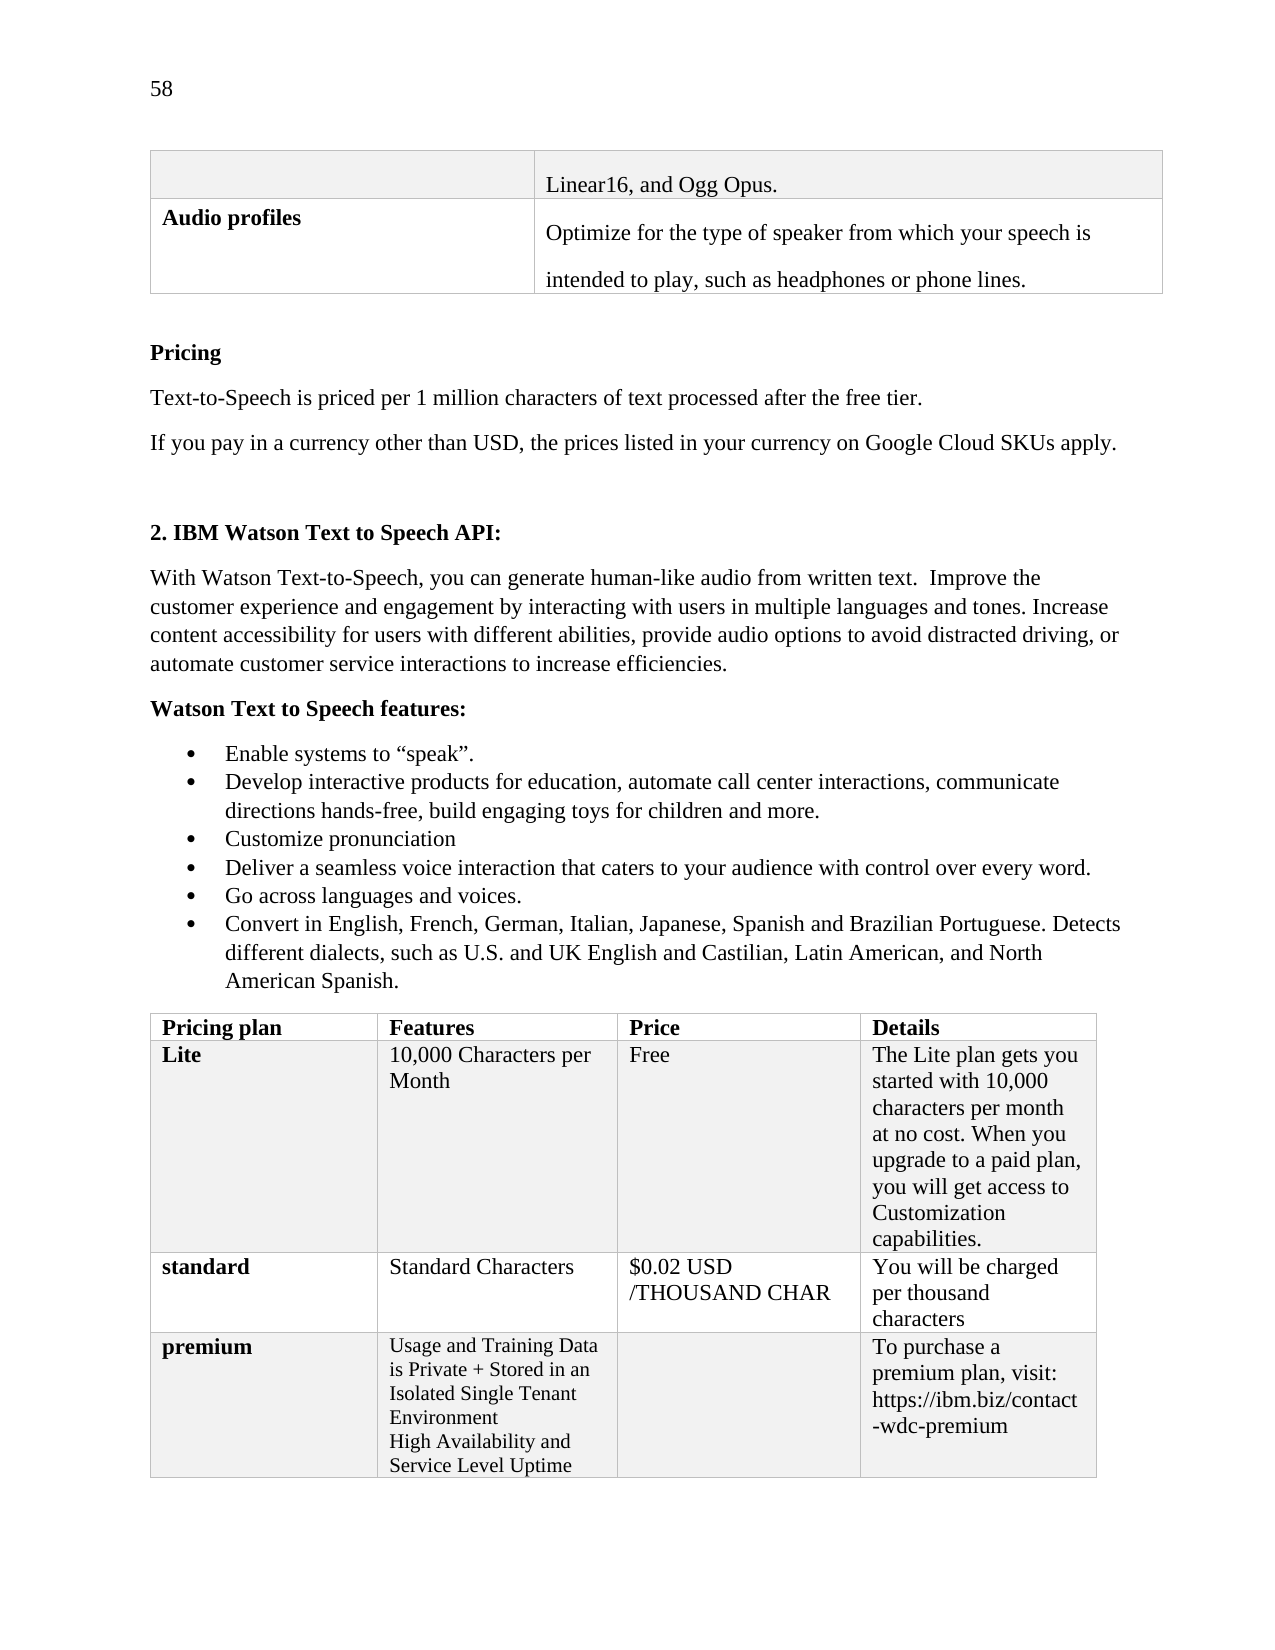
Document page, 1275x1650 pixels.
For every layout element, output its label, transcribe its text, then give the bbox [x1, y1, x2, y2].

table_cell Lite [151, 1041, 377, 1252]
table_cell $0.02 USD /THOUSAND CHAR [618, 1253, 860, 1332]
table_cell 10,000 Characters per Month [378, 1041, 617, 1252]
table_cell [535, 151, 1162, 198]
table_cell Free [618, 1041, 860, 1252]
table_cell [618, 1333, 860, 1477]
table_cell Standard Characters [378, 1253, 617, 1332]
table_cell standard [151, 1253, 377, 1332]
text If you pay in a currency other than USD, the prices listed in your currency on Google Cloud SKUs apply. [150, 429, 1125, 455]
table_header Price [618, 1014, 860, 1040]
text Watson Text to Speech features: [150, 695, 1125, 721]
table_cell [151, 151, 534, 198]
table_header Pricing plan [151, 1014, 377, 1040]
table_cell The Lite plan gets you started with 10,000 characters per month at no cost. When you upgrade to a paid plan, you will get access to Customization capabilities. [861, 1041, 1096, 1252]
list Customize pronunciation [187, 825, 1125, 852]
text Pricing [150, 339, 1125, 365]
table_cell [861, 1333, 1096, 1477]
list Convert in English, French, German, Italian, Japanese, Spanish and Brazilian Portuguese. Detects different dialects, such as U.S. and UK English and Castilian, Latin American, and North American Spanish. [187, 911, 1125, 994]
table_cell premium [151, 1333, 377, 1477]
table_header Details [861, 1014, 1096, 1040]
text Text-to-Speech is priced per 1 million characters of text processed after the free tier. [150, 384, 1125, 410]
table_cell Optimize for the type of speaker from which your speech is intended to play, such as headphones or phone lines. [535, 199, 1162, 293]
list Develop interactive products for education, automate call center interactions, communicate directions hands-free, build engaging toys for children and more. [187, 768, 1125, 823]
list Go across languages and voices. [187, 882, 1125, 908]
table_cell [378, 1333, 617, 1477]
list Deliver a seamless voice interaction that caters to your audience with control over every word. [187, 854, 1125, 880]
text 2. IBM Watson Text to Speech API: [150, 519, 1125, 546]
text With Watson Text-to-Speech, you can generate human-like audio from written text. Improve the customer experience and engagement by interacting with users in multiple languages and tones. Increase content accessibility for users with different abilities, provide audio options to avoid distracted driving, or automate customer service interactions to increase efficiencies. [150, 564, 1125, 676]
table_cell Audio profiles [151, 199, 534, 293]
table_header Features [378, 1014, 617, 1040]
list Enable systems to “speak”. [187, 740, 1125, 766]
table_cell You will be charged per thousand characters [861, 1253, 1096, 1332]
